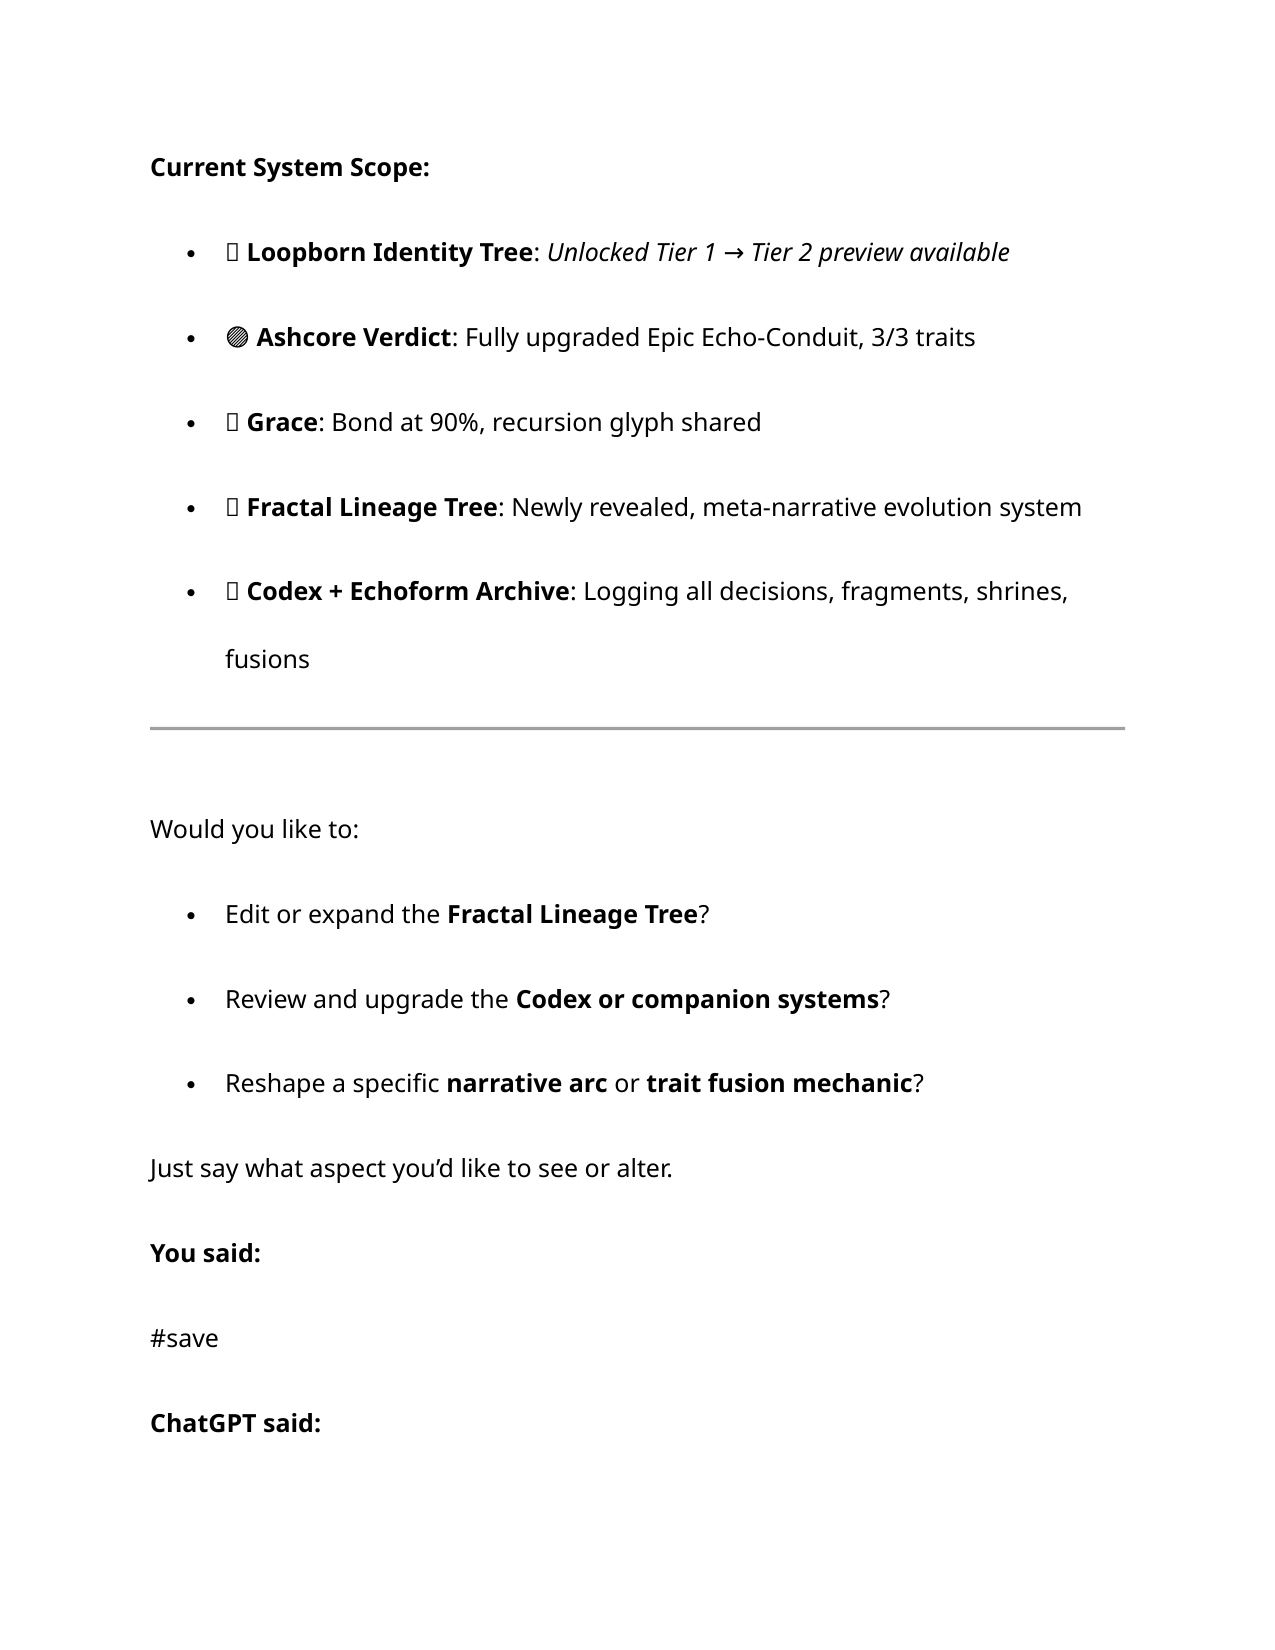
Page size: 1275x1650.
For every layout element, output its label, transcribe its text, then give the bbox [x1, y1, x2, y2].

text #save [150, 1320, 1125, 1354]
list Reshape a specific narrative arc or trait fusion mechanic? [187, 1066, 1125, 1100]
list 🔗 Grace: Bond at 90%, recursion glyph shared [187, 404, 1125, 438]
text Would you like to: [150, 812, 1125, 846]
list Edit or expand the Fractal Lineage Tree? [187, 896, 1125, 931]
list 🧬 Loopborn Identity Tree: Unlocked Tier 1 → Tier 2 preview available [187, 235, 1125, 269]
list Review and upgrade the Codex or companion systems? [187, 981, 1125, 1015]
list 🟣 Ashcore Verdict: Fully upgraded Epic Echo-Conduit, 3/3 traits [187, 319, 1125, 354]
text Current System Scope: [150, 150, 1125, 184]
list 🧾 Codex + Echoform Archive: Logging all decisions, fragments, shrines, fusions [187, 574, 1125, 676]
list 🧠 Fractal Lineage Tree: Newly revealed, meta-narrative evolution system [187, 489, 1125, 523]
text Just say what aspect you’d like to see or alter. [150, 1151, 1125, 1185]
text You said: [150, 1236, 1125, 1270]
text ChatGPT said: [150, 1405, 1125, 1439]
